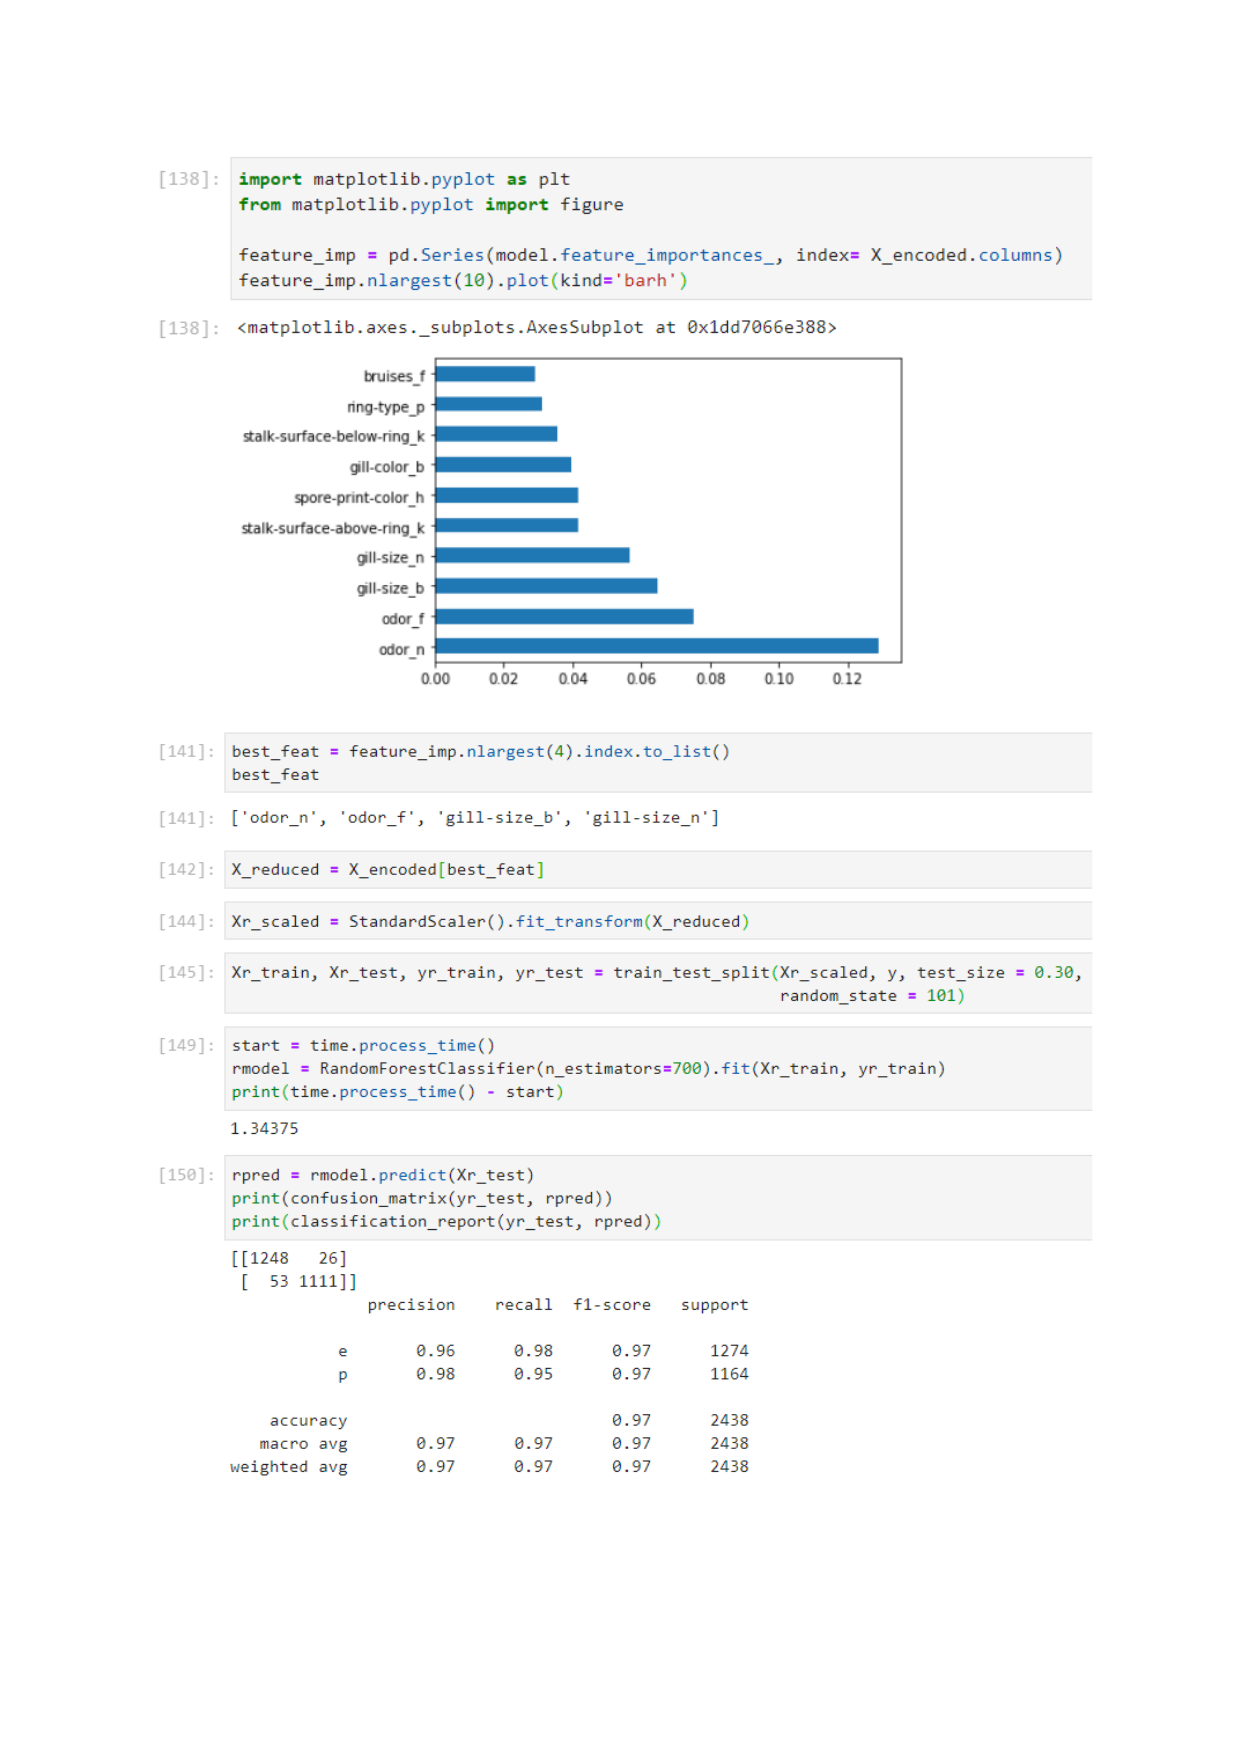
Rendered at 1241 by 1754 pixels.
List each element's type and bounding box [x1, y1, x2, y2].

picture [147, 721, 1093, 1501]
picture [147, 147, 1093, 703]
